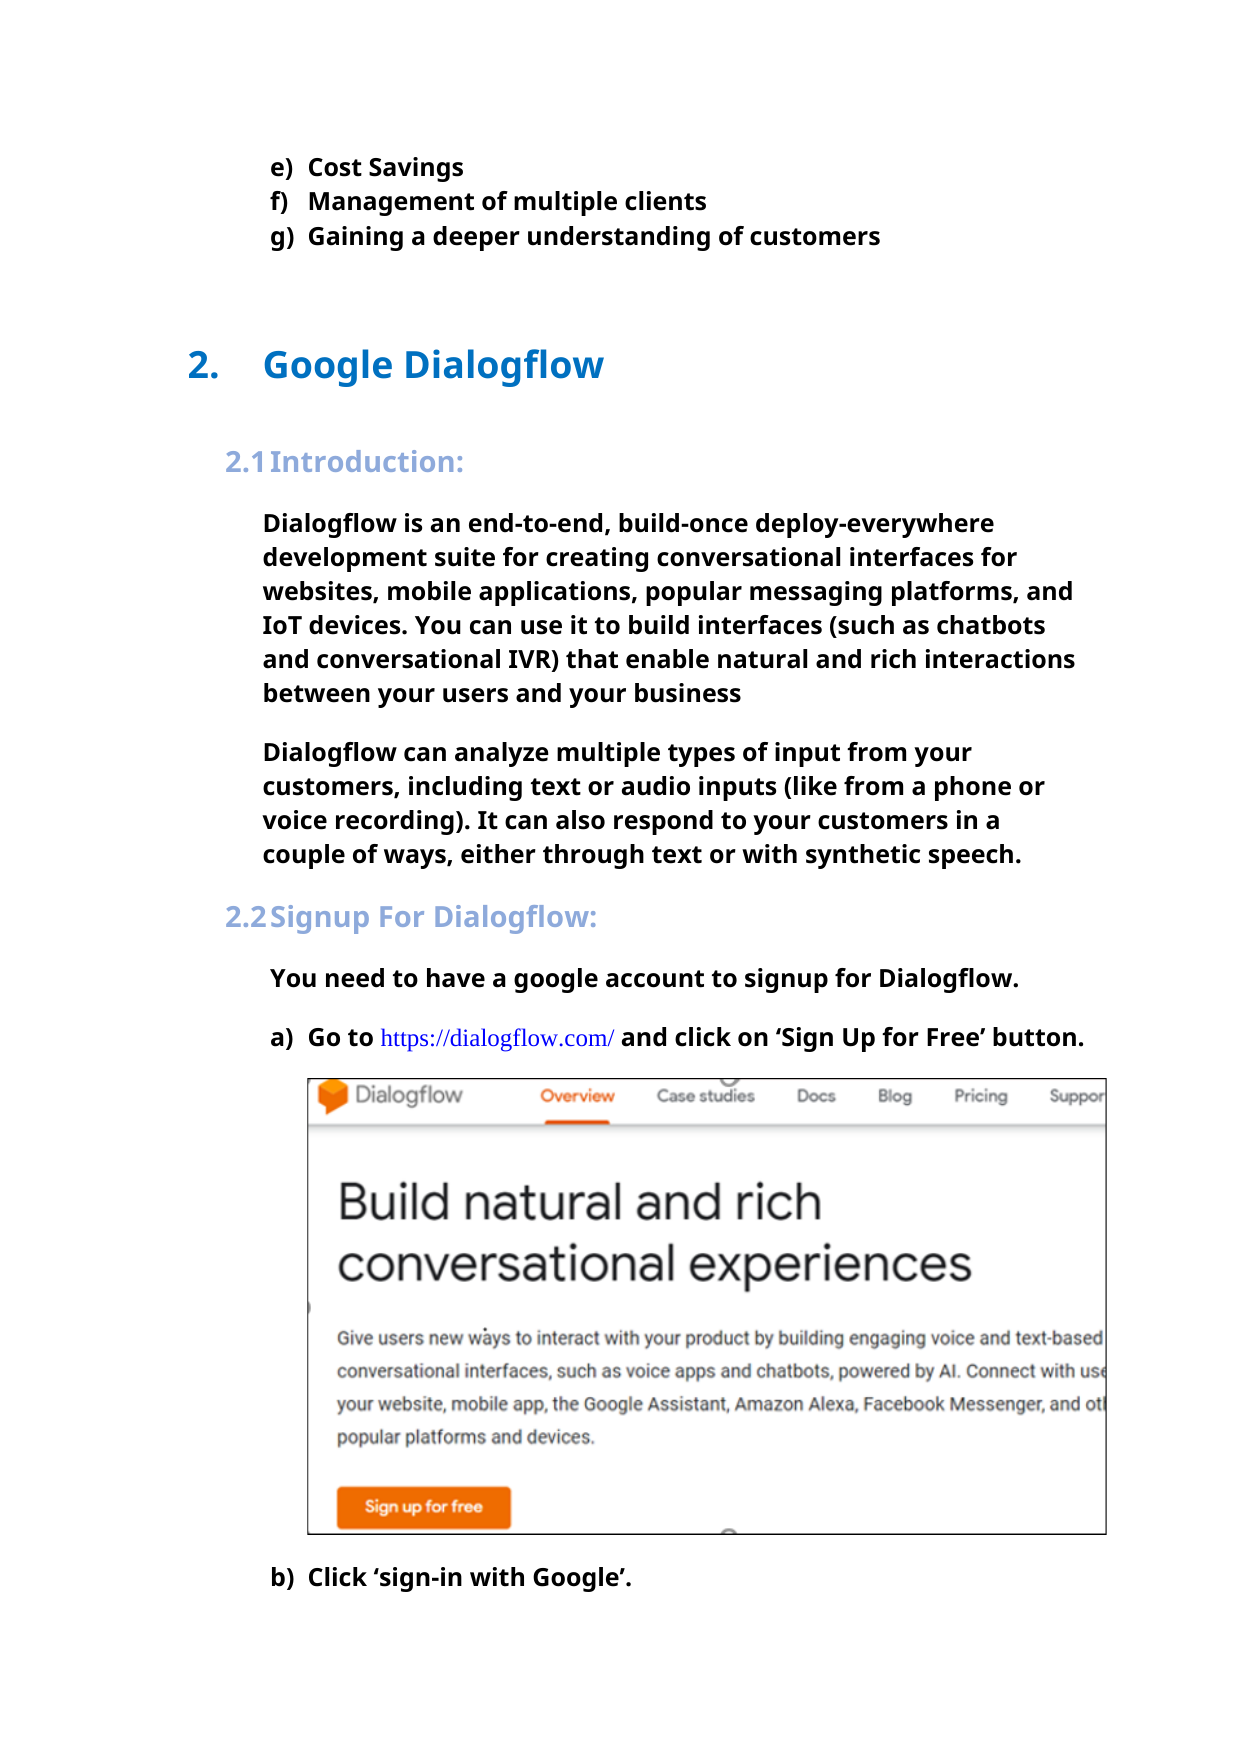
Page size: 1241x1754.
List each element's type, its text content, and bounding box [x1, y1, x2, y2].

text You need to have a google account to signup for Dialogflow. [270, 961, 1090, 995]
list Introduction: [225, 441, 1090, 481]
text Dialogflow is an end-to-end, build-once deploy-everywhere development suite for creating conversational interfaces for websites, mobile applications, popular messaging platforms, and IoT devices. You can use it to build interfaces (such as chatbots and conversational IVR) that enable natural and rich interactions between your users and your business [262, 506, 1090, 710]
list Signup For Dialogflow: [225, 896, 1090, 936]
list Cost Savings [270, 150, 1090, 184]
list Go to https://dialogflow.com/ and click on ‘Sign Up for Free’ button. [270, 1020, 1090, 1054]
picture [307, 1078, 1107, 1535]
list Gaining a deeper understanding of customers [270, 218, 1090, 252]
list Management of multiple clients [270, 184, 1090, 218]
text Dialogflow can analyze multiple types of input from your customers, including text or audio inputs (like from a phone or voice recording). It can also respond to your customers in a couple of ways, either through text or with synthetic speech. [262, 735, 1090, 871]
list Click ‘sign-in with Google’. [270, 1559, 1090, 1593]
list Google Dialogflow [187, 339, 1090, 390]
